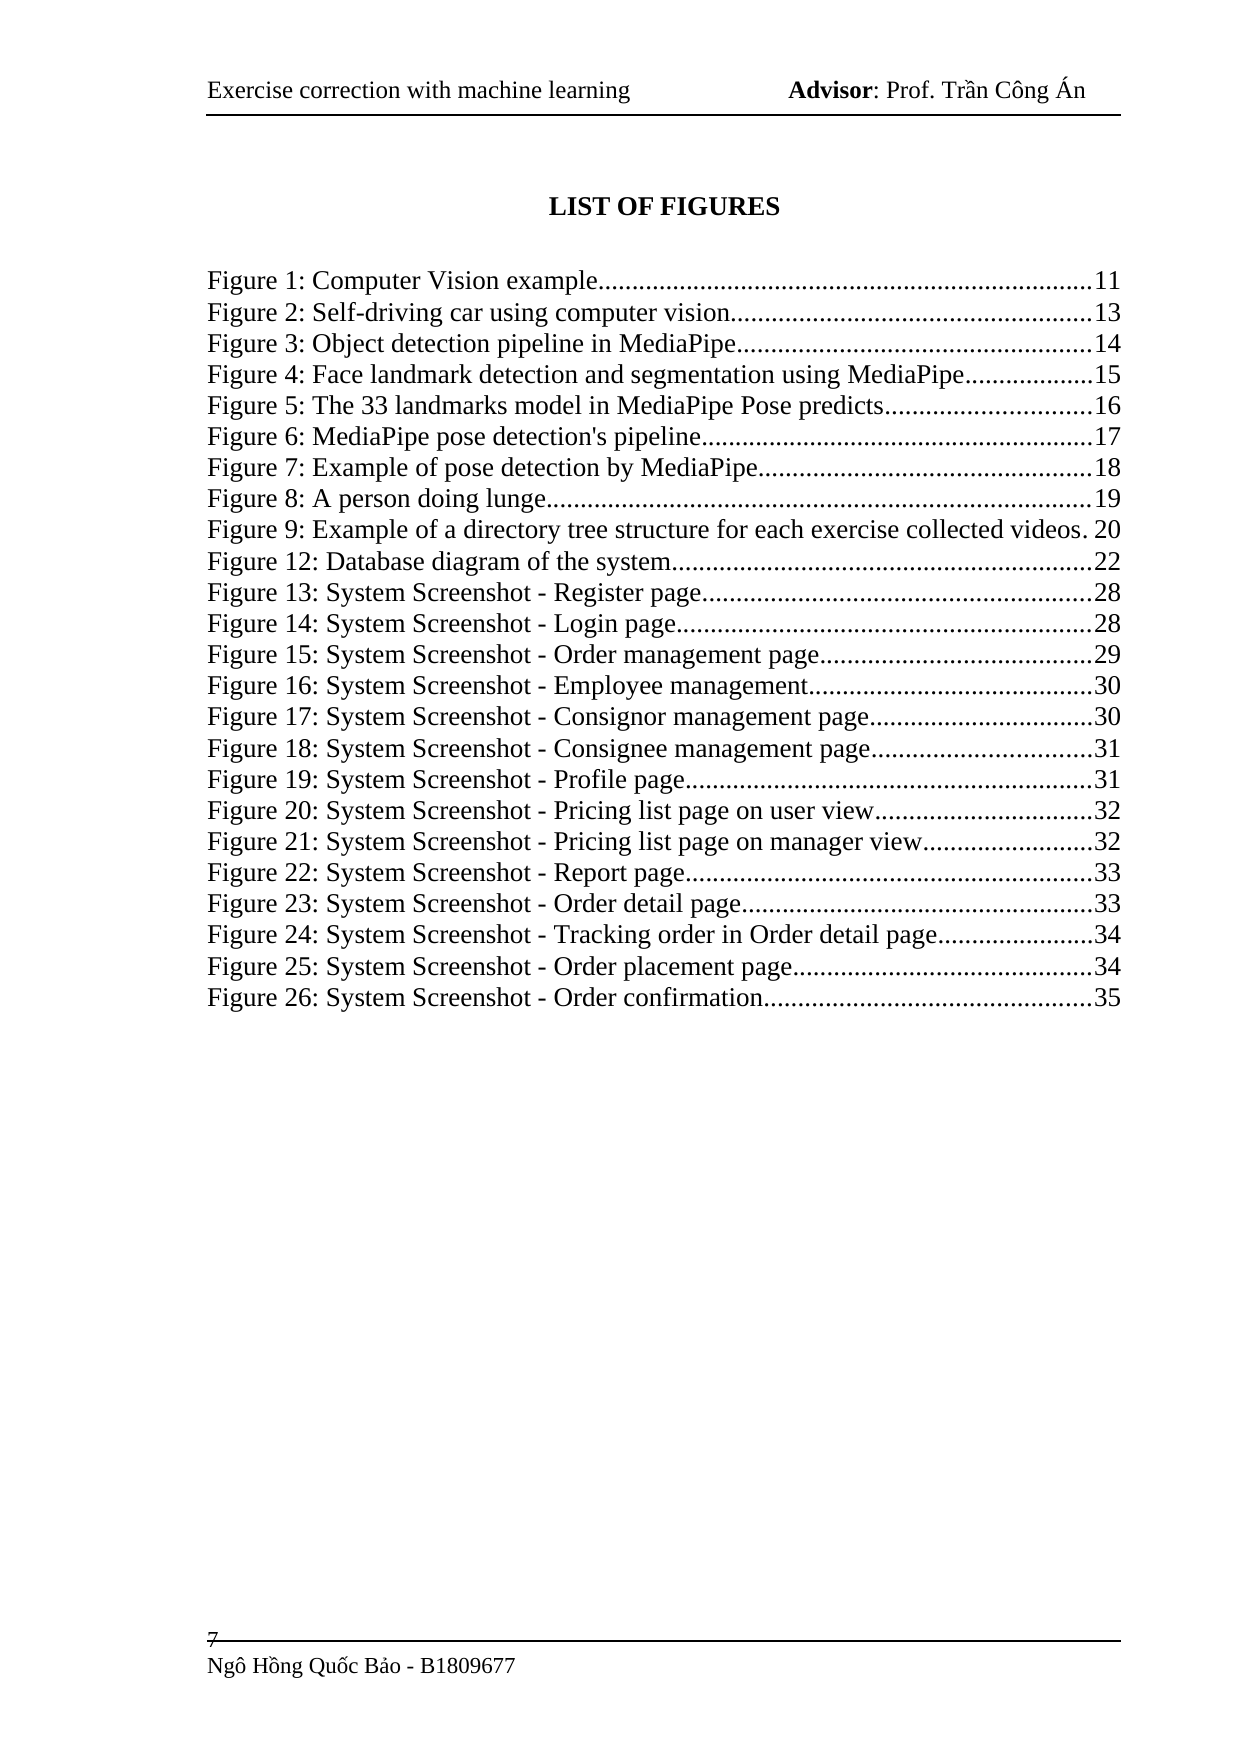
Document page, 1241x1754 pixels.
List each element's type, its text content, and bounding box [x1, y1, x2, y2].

text Figure 26: System Screenshot - Order confirmation 35 [207, 981, 1122, 1012]
text Figure 21: System Screenshot - Pricing list page on manager view 32 [207, 825, 1122, 856]
text Figure 18: System Screenshot - Consignee management page 31 [207, 732, 1122, 763]
text Figure 3: Object detection pipeline in MediaPipe 14 [207, 327, 1122, 358]
text Figure 22: System Screenshot - Report page 33 [207, 856, 1122, 887]
text Figure 7: Example of pose detection by MediaPipe 18 [207, 451, 1122, 482]
text Figure 19: System Screenshot - Profile page 31 [207, 763, 1122, 794]
text Figure 14: System Screenshot - Login page 28 [207, 607, 1122, 638]
text Figure 23: System Screenshot - Order detail page 33 [207, 887, 1122, 918]
text Figure 4: Face landmark detection and segmentation using MediaPipe 15 [207, 358, 1122, 389]
text Figure 2: Self-driving car using computer vision 13 [207, 296, 1122, 327]
text Figure 15: System Screenshot - Order management page 29 [207, 638, 1122, 669]
text Figure 8: A person doing lunge 19 [207, 482, 1122, 514]
text Figure 9: Example of a directory tree structure for each exercise collected videos 20 [207, 514, 1122, 545]
text Figure 13: System Screenshot - Register page 28 [207, 576, 1122, 607]
text Figure 20: System Screenshot - Pricing list page on user view 32 [207, 794, 1122, 825]
text Figure 1: Computer Vision example 11 [207, 264, 1122, 296]
text Figure 24: System Screenshot - Tracking order in Order detail page 34 [207, 918, 1122, 950]
text Figure 17: System Screenshot - Consignor management page 30 [207, 701, 1122, 732]
text Figure 12: Database diagram of the system 22 [207, 545, 1122, 576]
text Figure 5: The 33 landmarks model in MediaPipe Pose predicts 16 [207, 389, 1122, 420]
text Figure 6: MediaPipe pose detection's pipeline 17 [207, 420, 1122, 451]
text LIST OF FIGURES [207, 190, 1122, 221]
text Figure 25: System Screenshot - Order placement page 34 [207, 950, 1122, 981]
text Figure 16: System Screenshot - Employee management 30 [207, 669, 1122, 701]
